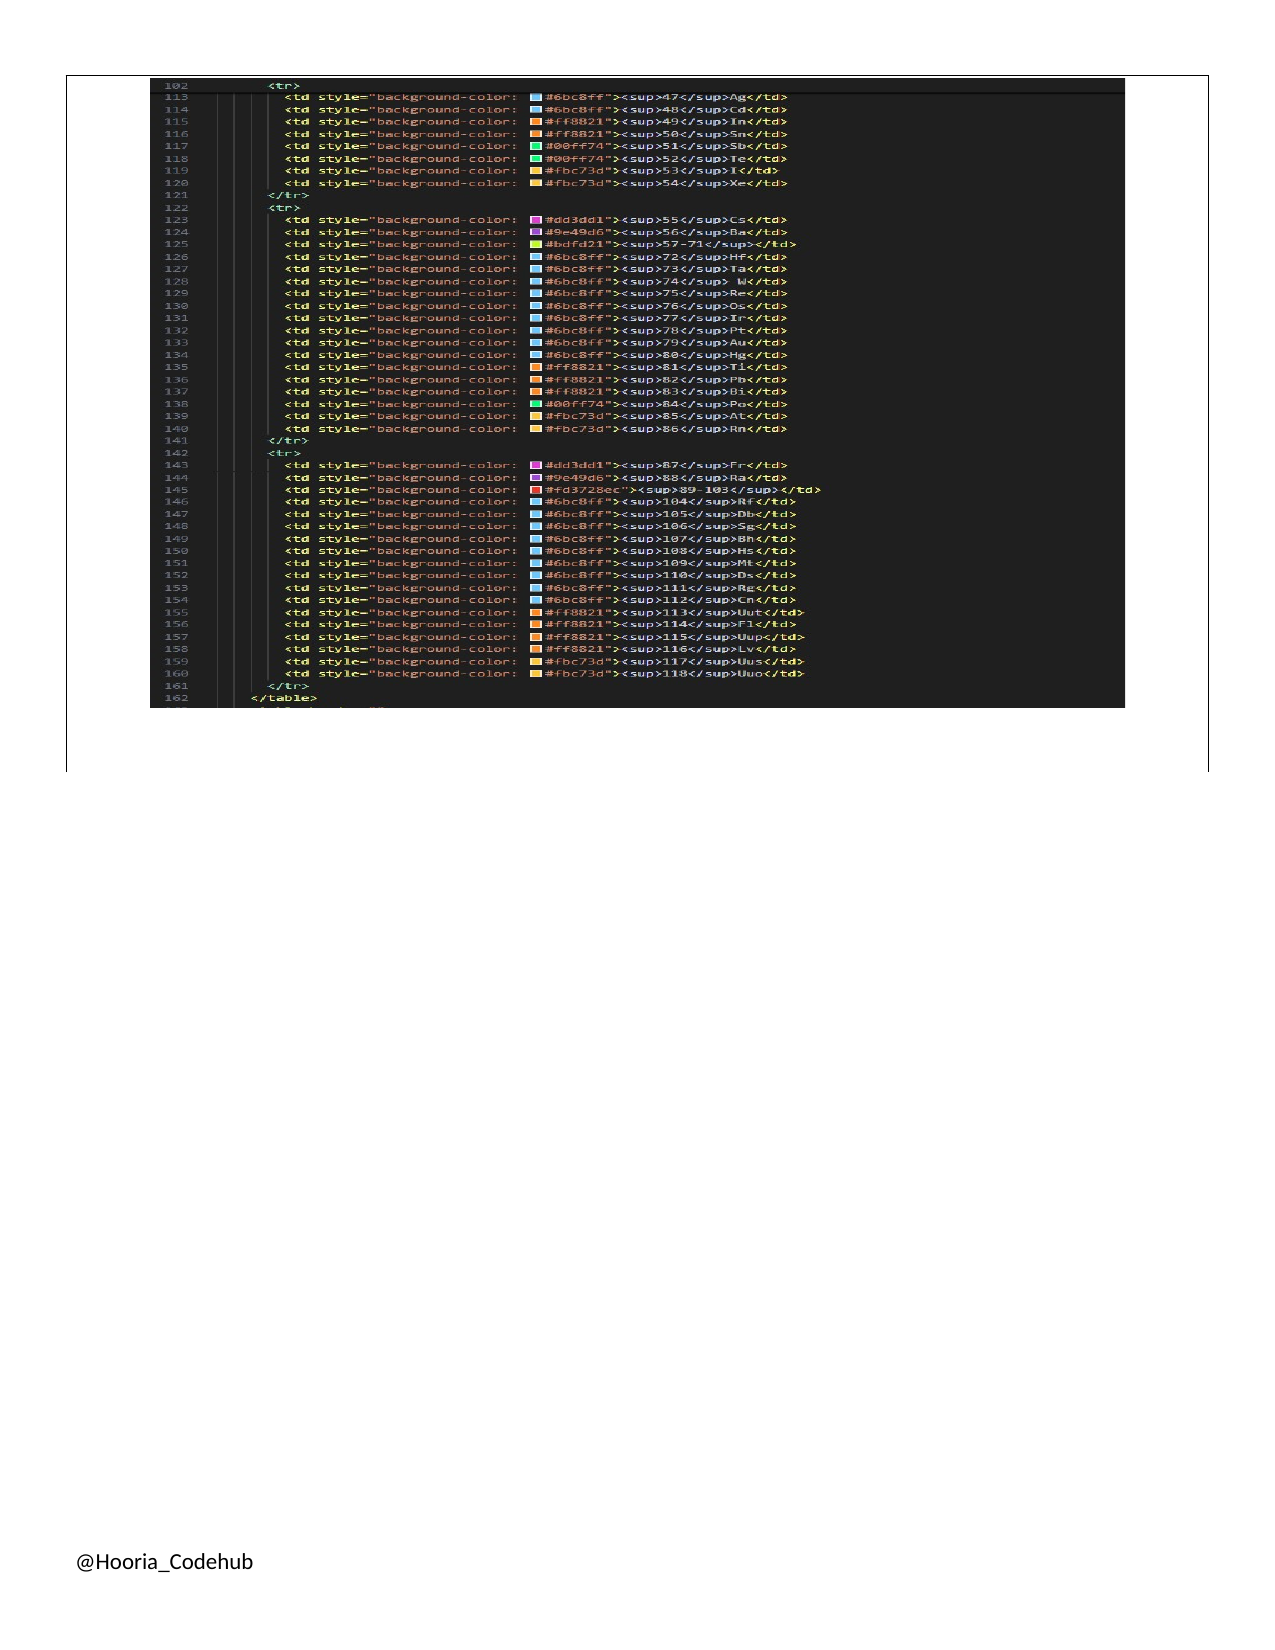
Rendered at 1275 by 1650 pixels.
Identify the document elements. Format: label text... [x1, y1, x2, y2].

picture [150, 78, 1125, 708]
